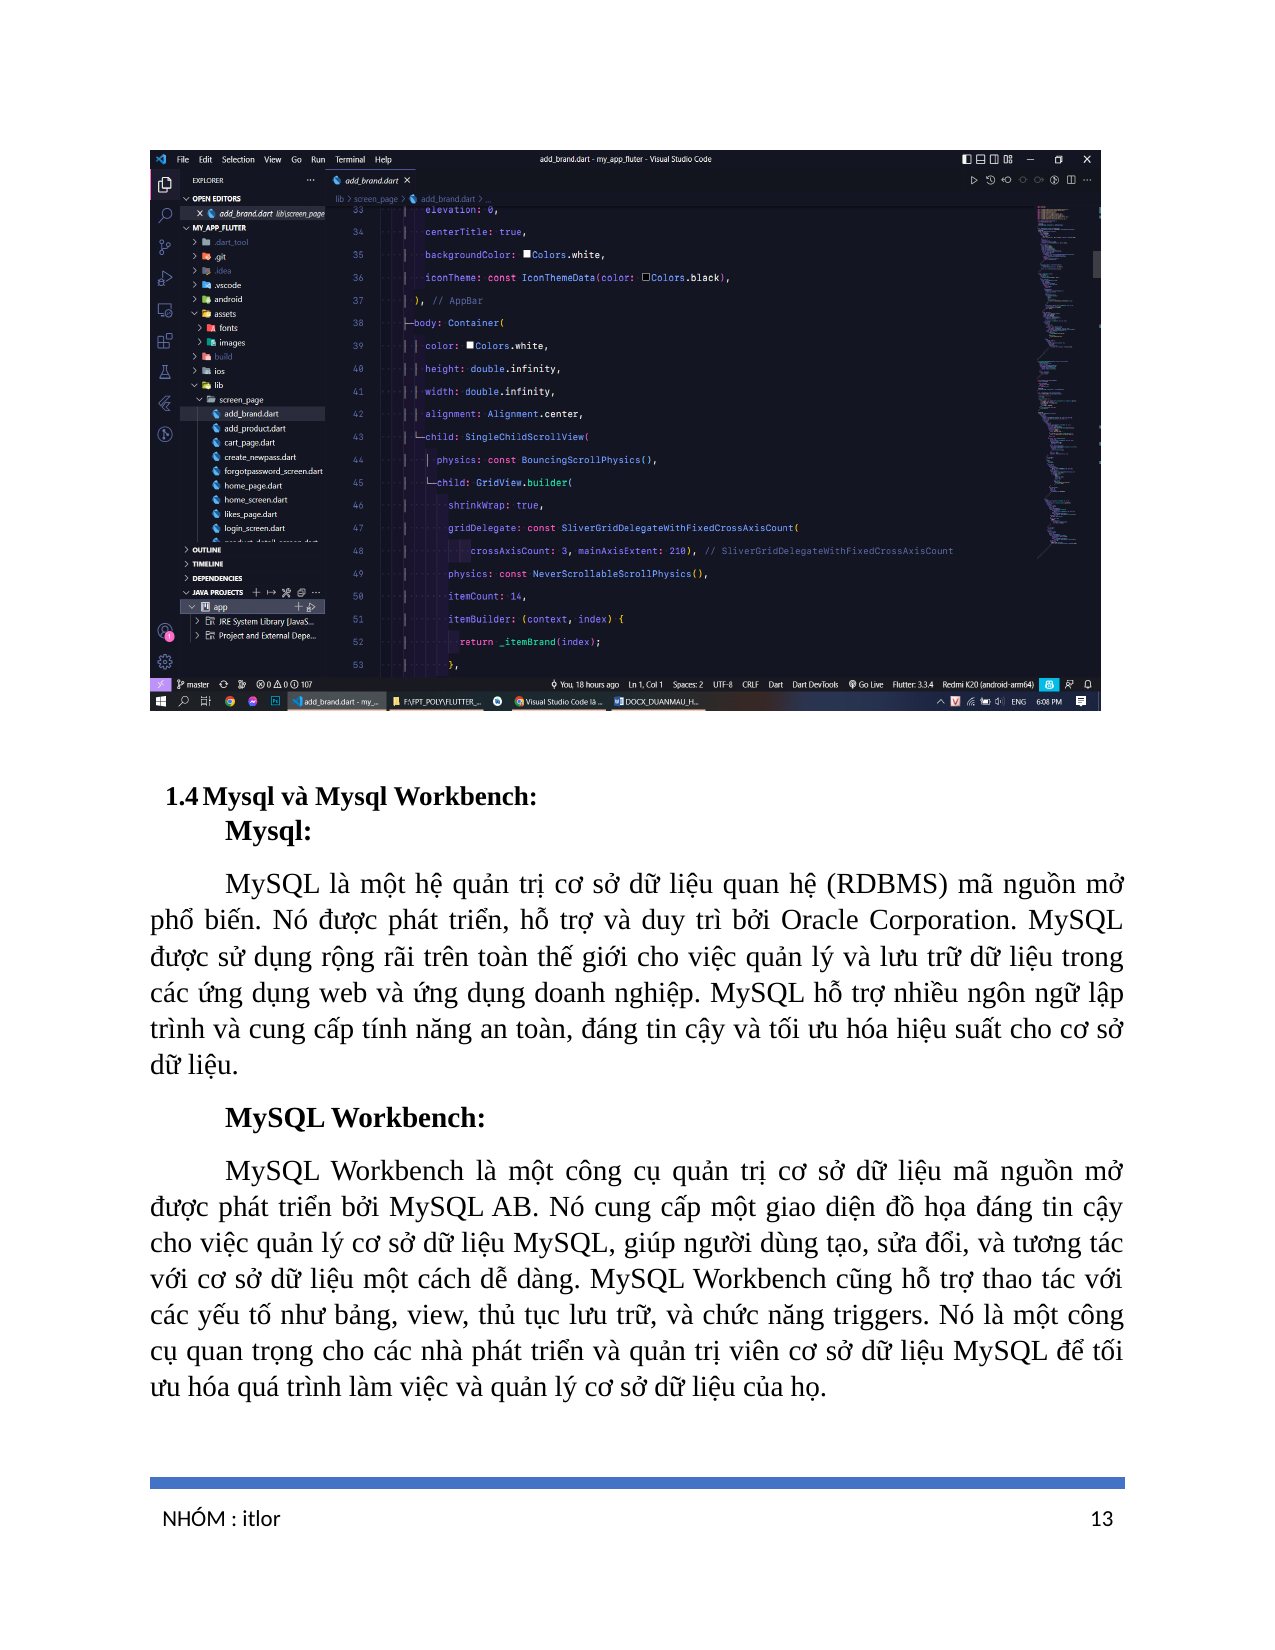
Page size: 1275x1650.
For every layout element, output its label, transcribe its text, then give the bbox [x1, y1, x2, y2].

text MySQL Workbench là một công cụ quản trị cơ sở dữ liệu mã nguồn mở được phát triển bởi MySQL AB. Nó cung cấp một giao diện đồ họa đáng tin cậy cho việc quản lý cơ sở dữ liệu MySQL, giúp người dùng tạo, sửa đổi, và tương tác với cơ sở dữ liệu một cách dễ dàng. MySQL Workbench cũng hỗ trợ thao tác với các yếu tố như bảng, view, thủ tục lưu trữ, và chức năng triggers. Nó là một công cụ quan trọng cho các nhà phát triển và quản trị viên cơ sở dữ liệu MySQL để tối ưu hóa quá trình làm việc và quản lý cơ sở dữ liệu của họ. [150, 1153, 1125, 1403]
text MySQL Workbench: [150, 1100, 1125, 1133]
picture [150, 150, 1101, 711]
text Mysql: [225, 813, 1125, 847]
subtitle Mysql và Mysql Workbench: [165, 780, 1125, 811]
text MySQL là một hệ quản trị cơ sở dữ liệu quan hệ (RDBMS) mã nguồn mở phổ biến. Nó được phát triển, hỗ trợ và duy trì bởi Oracle Corporation. MySQL được sử dụng rộng rãi trên toàn thế giới cho việc quản lý và lưu trữ dữ liệu trong các ứng dụng web và ứng dụng doanh nghiệp. MySQL hỗ trợ nhiều ngôn ngữ lập trình và cung cấp tính năng an toàn, đáng tin cậy và tối ưu hóa hiệu suất cho cơ sở dữ liệu. [150, 866, 1125, 1081]
